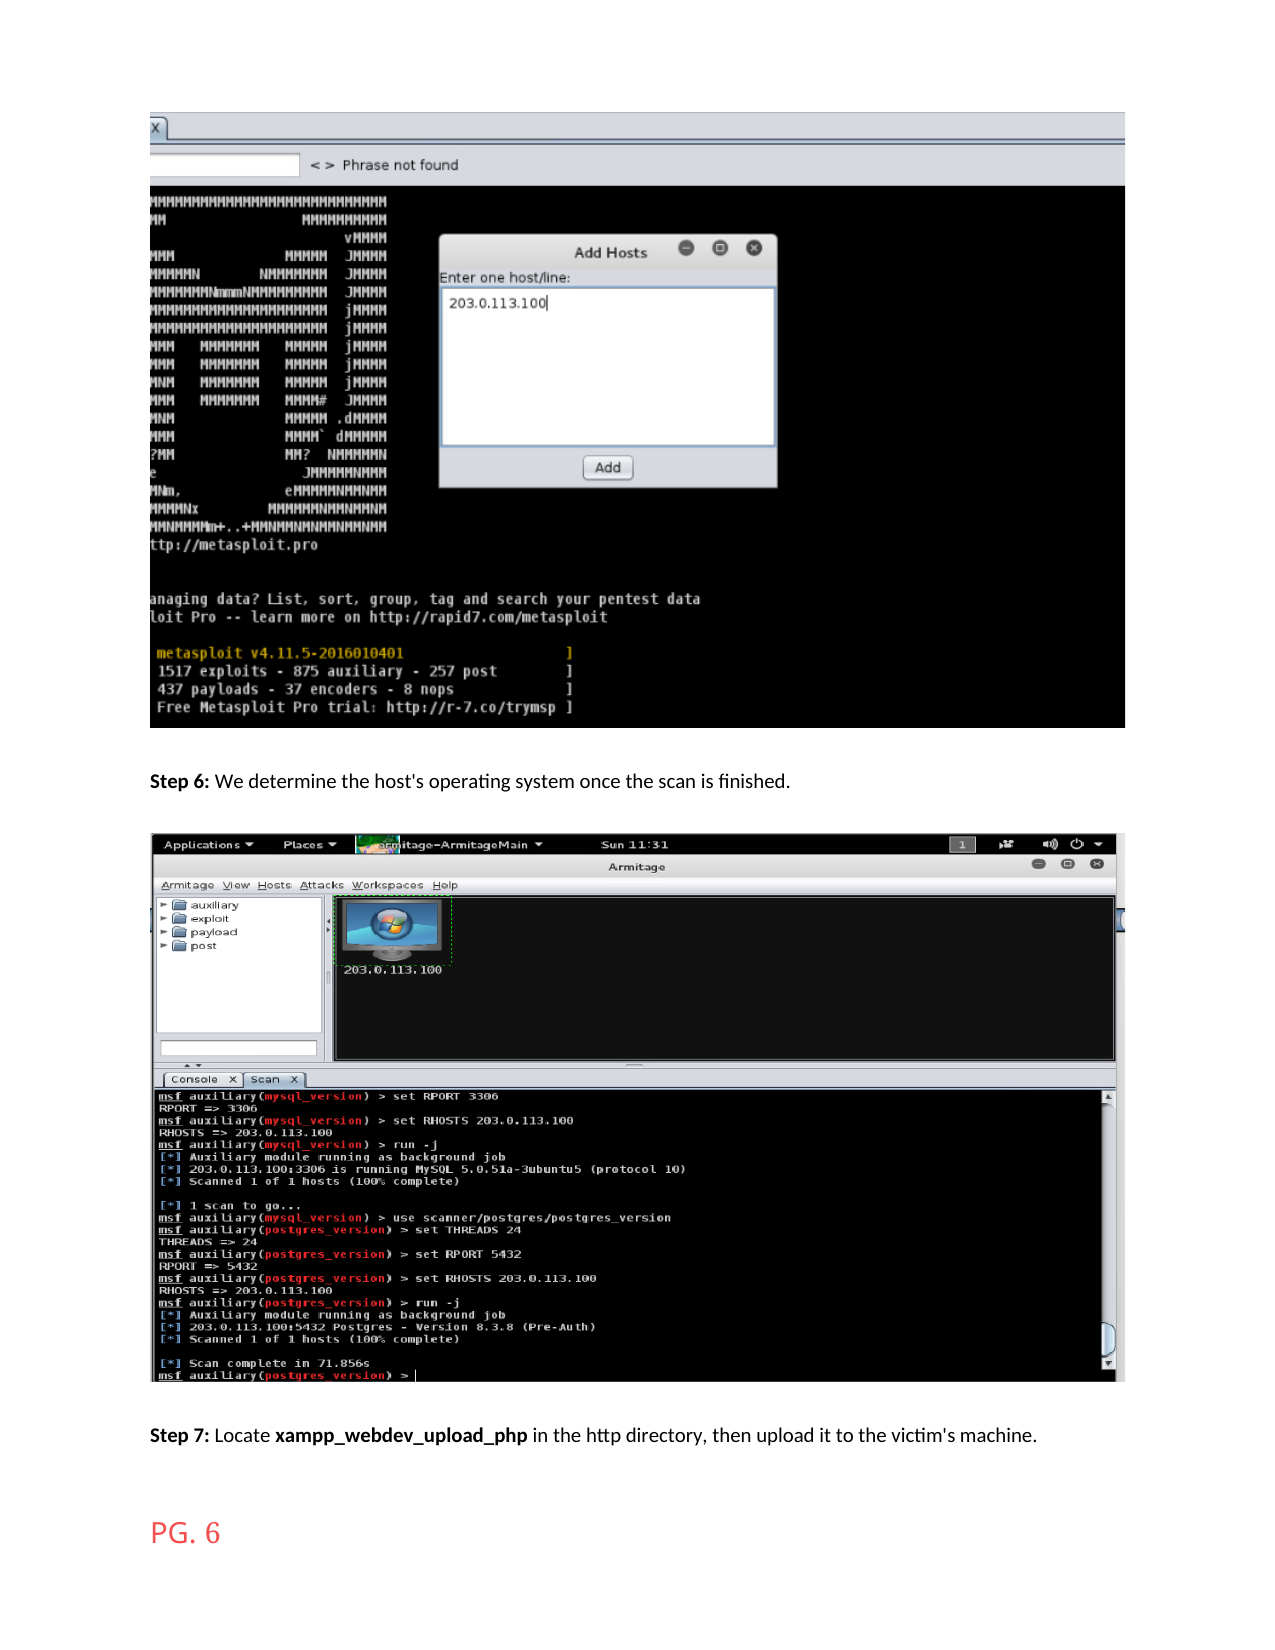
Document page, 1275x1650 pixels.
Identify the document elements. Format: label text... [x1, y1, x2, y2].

picture [150, 833, 1125, 1382]
text Step 7: Locate xampp_webdev_upload_php in the http directory, then upload it to the victim's machine. [150, 1422, 1125, 1448]
picture [150, 112, 1125, 728]
text Step 6: We determine the host's operating system once the scan is finished. [150, 768, 1125, 794]
